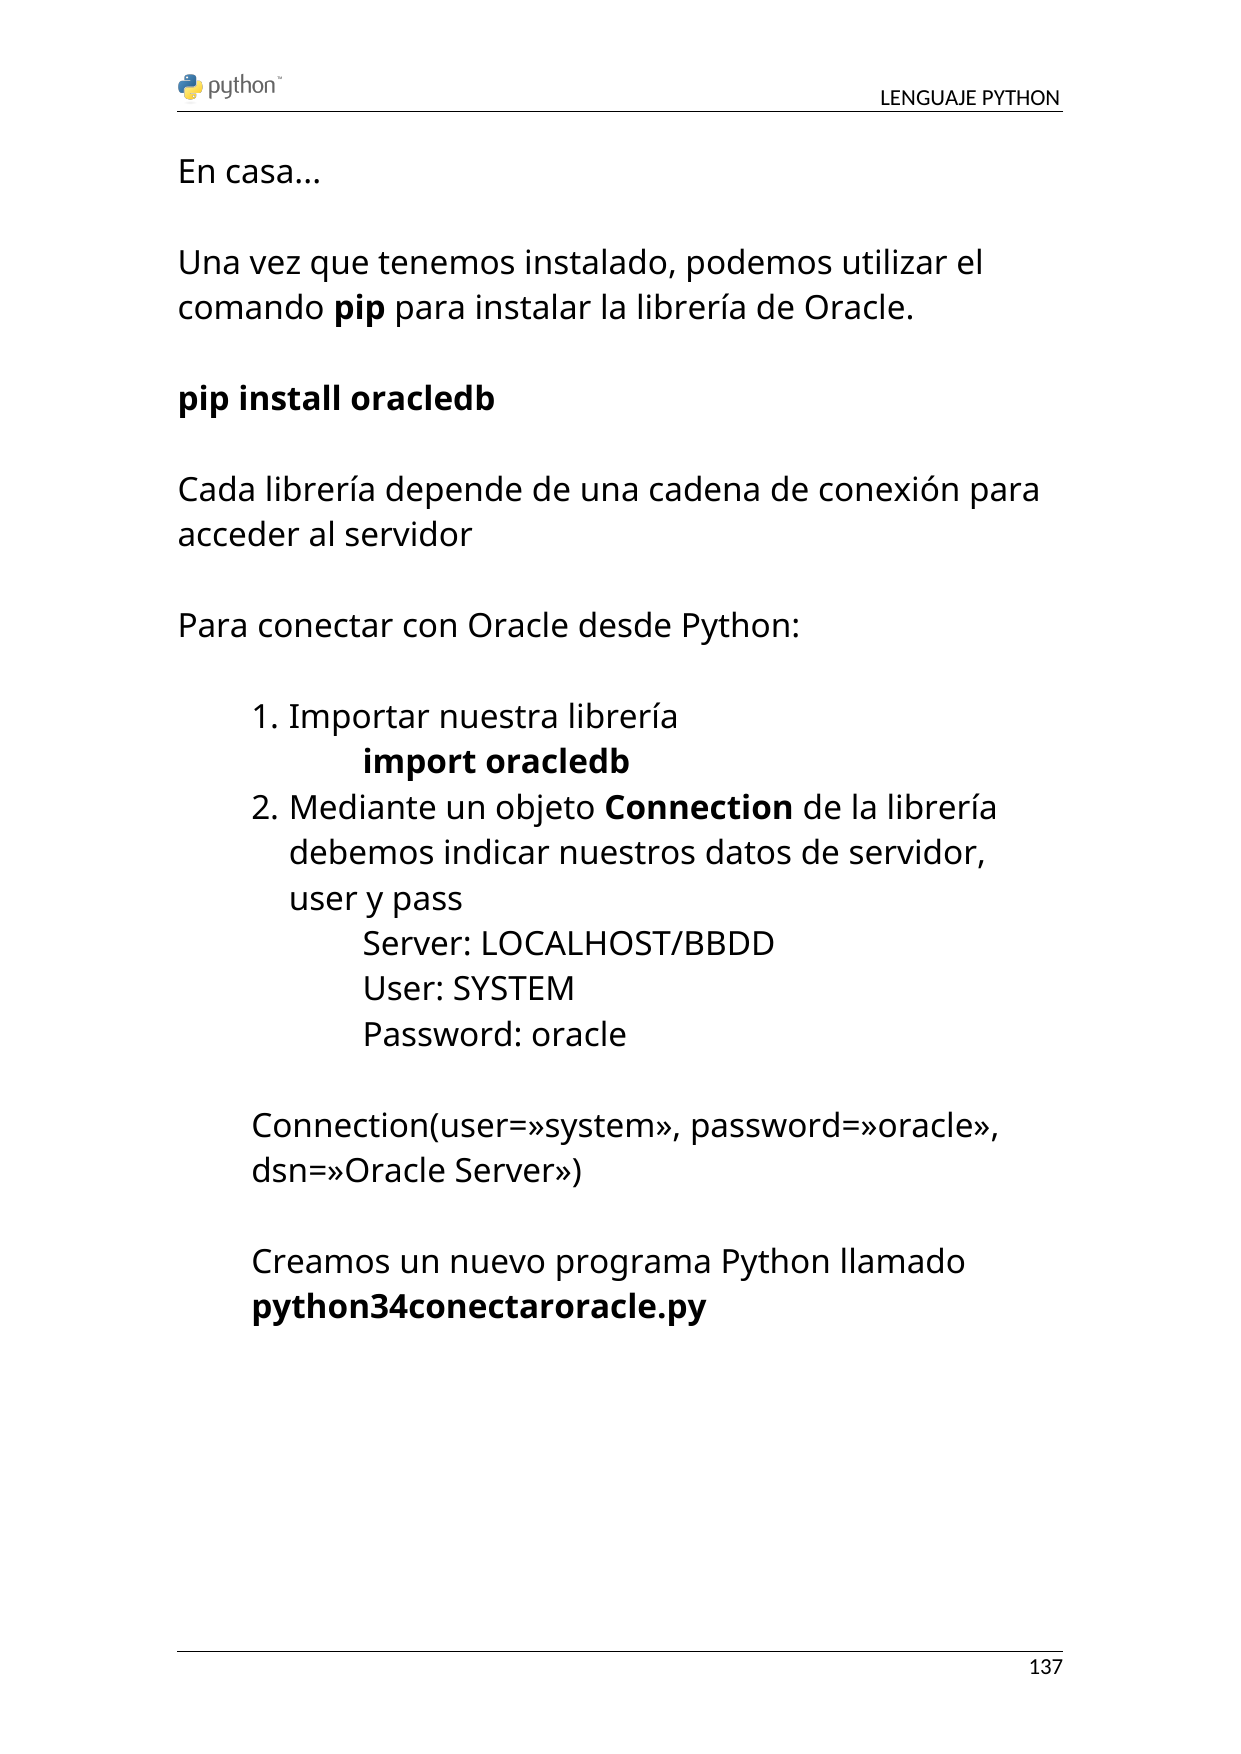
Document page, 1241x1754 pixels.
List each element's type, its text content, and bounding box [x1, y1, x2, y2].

text pip install oracledb [177, 375, 1063, 420]
text Server: LOCALHOST/BBDD [362, 920, 1063, 965]
text Creamos un nuevo programa Python llamado [251, 1238, 1063, 1283]
text Password: oracle [362, 1011, 1063, 1056]
text Cada librería depende de una cadena de conexión para acceder al servidor [177, 466, 1063, 556]
text Una vez que tenemos instalado, podemos utilizar el comando pip para instalar la librería de Oracle. [177, 238, 1063, 329]
text import oracledb [362, 738, 1063, 783]
list Importar nuestra librería [251, 693, 1063, 738]
text Connection(user=»system», password=»oracle», dsn=»Oracle Server») [251, 1101, 1063, 1192]
text En casa... [177, 148, 1063, 193]
text python34conectaroracle.py [251, 1283, 1063, 1328]
text User: SYSTEM [362, 965, 1063, 1011]
picture [177, 73, 283, 105]
list Mediante un objeto Connection de la librería debemos indicar nuestros datos de servidor, user y pass [251, 783, 1063, 920]
text Para conectar con Oracle desde Python: [177, 602, 1063, 647]
